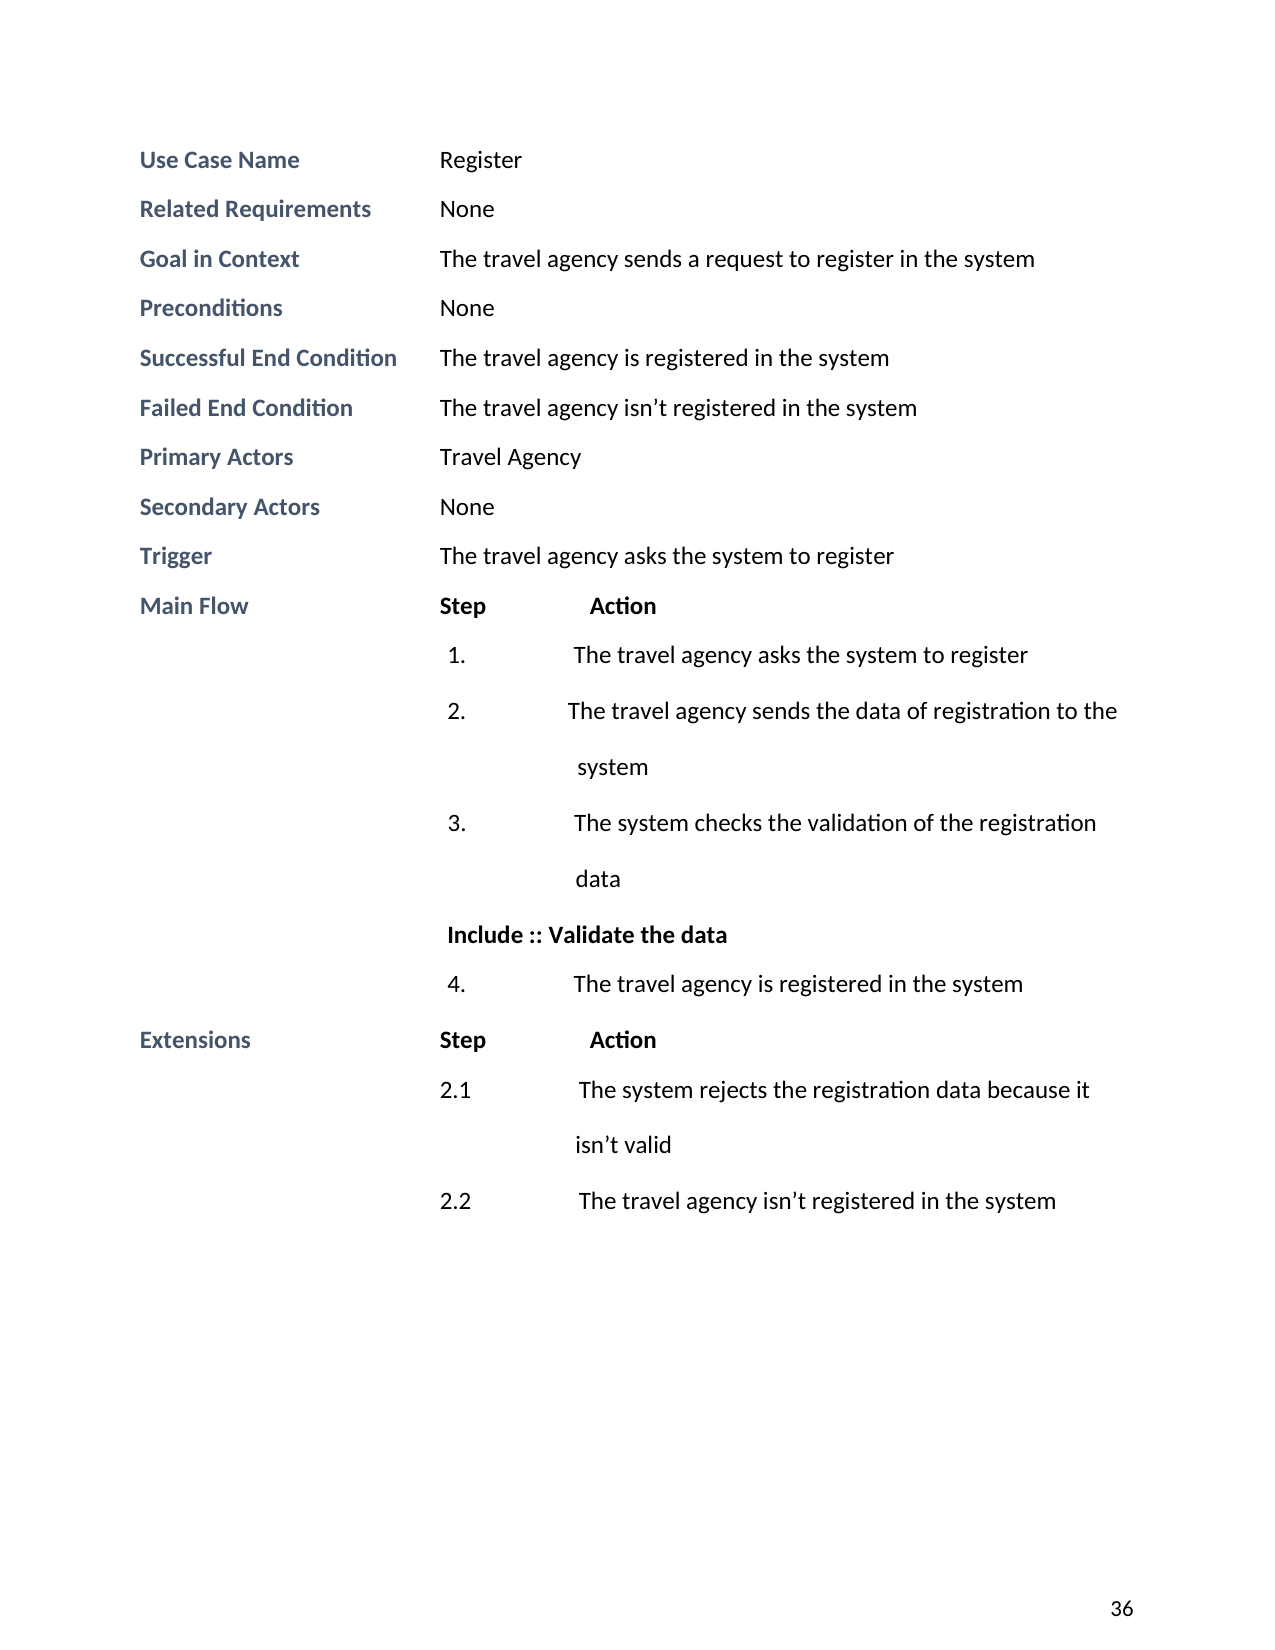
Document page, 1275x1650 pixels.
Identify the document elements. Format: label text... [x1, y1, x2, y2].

text 1. The travel agency asks the system to register [447, 639, 1133, 670]
text Related Requirements None [139, 193, 1133, 224]
text Secondary Actors None [139, 491, 1133, 521]
text 2.2 The travel agency isn’t registered in the system [439, 1185, 1133, 1216]
text Primary Actors Travel Agency [139, 441, 1133, 472]
text Trigger The travel agency asks the system to register [139, 540, 1133, 571]
text Preconditions None [139, 292, 1133, 323]
text system [447, 751, 1133, 782]
text 2. The travel agency sends the data of registration to the [447, 695, 1133, 726]
text 3. The system checks the validation of the registration [447, 807, 1133, 838]
list data [485, 863, 1133, 893]
text Extensions Step Action [139, 1024, 1133, 1055]
text Include :: Validate the data [447, 919, 1133, 949]
text 2.1 The system rejects the registration data because it [439, 1074, 1133, 1104]
text isn’t valid [439, 1129, 1133, 1160]
text Main Flow Step Action [139, 590, 1133, 621]
text Use Case Name Register [139, 144, 1133, 174]
text Goal in Context The travel agency sends a request to register in the system [139, 243, 1133, 273]
text 4. The travel agency is registered in the system [447, 968, 1133, 999]
text Failed End Condition The travel agency isn’t registered in the system [139, 392, 1133, 422]
text Successful End Condition The travel agency is registered in the system [139, 342, 1133, 373]
